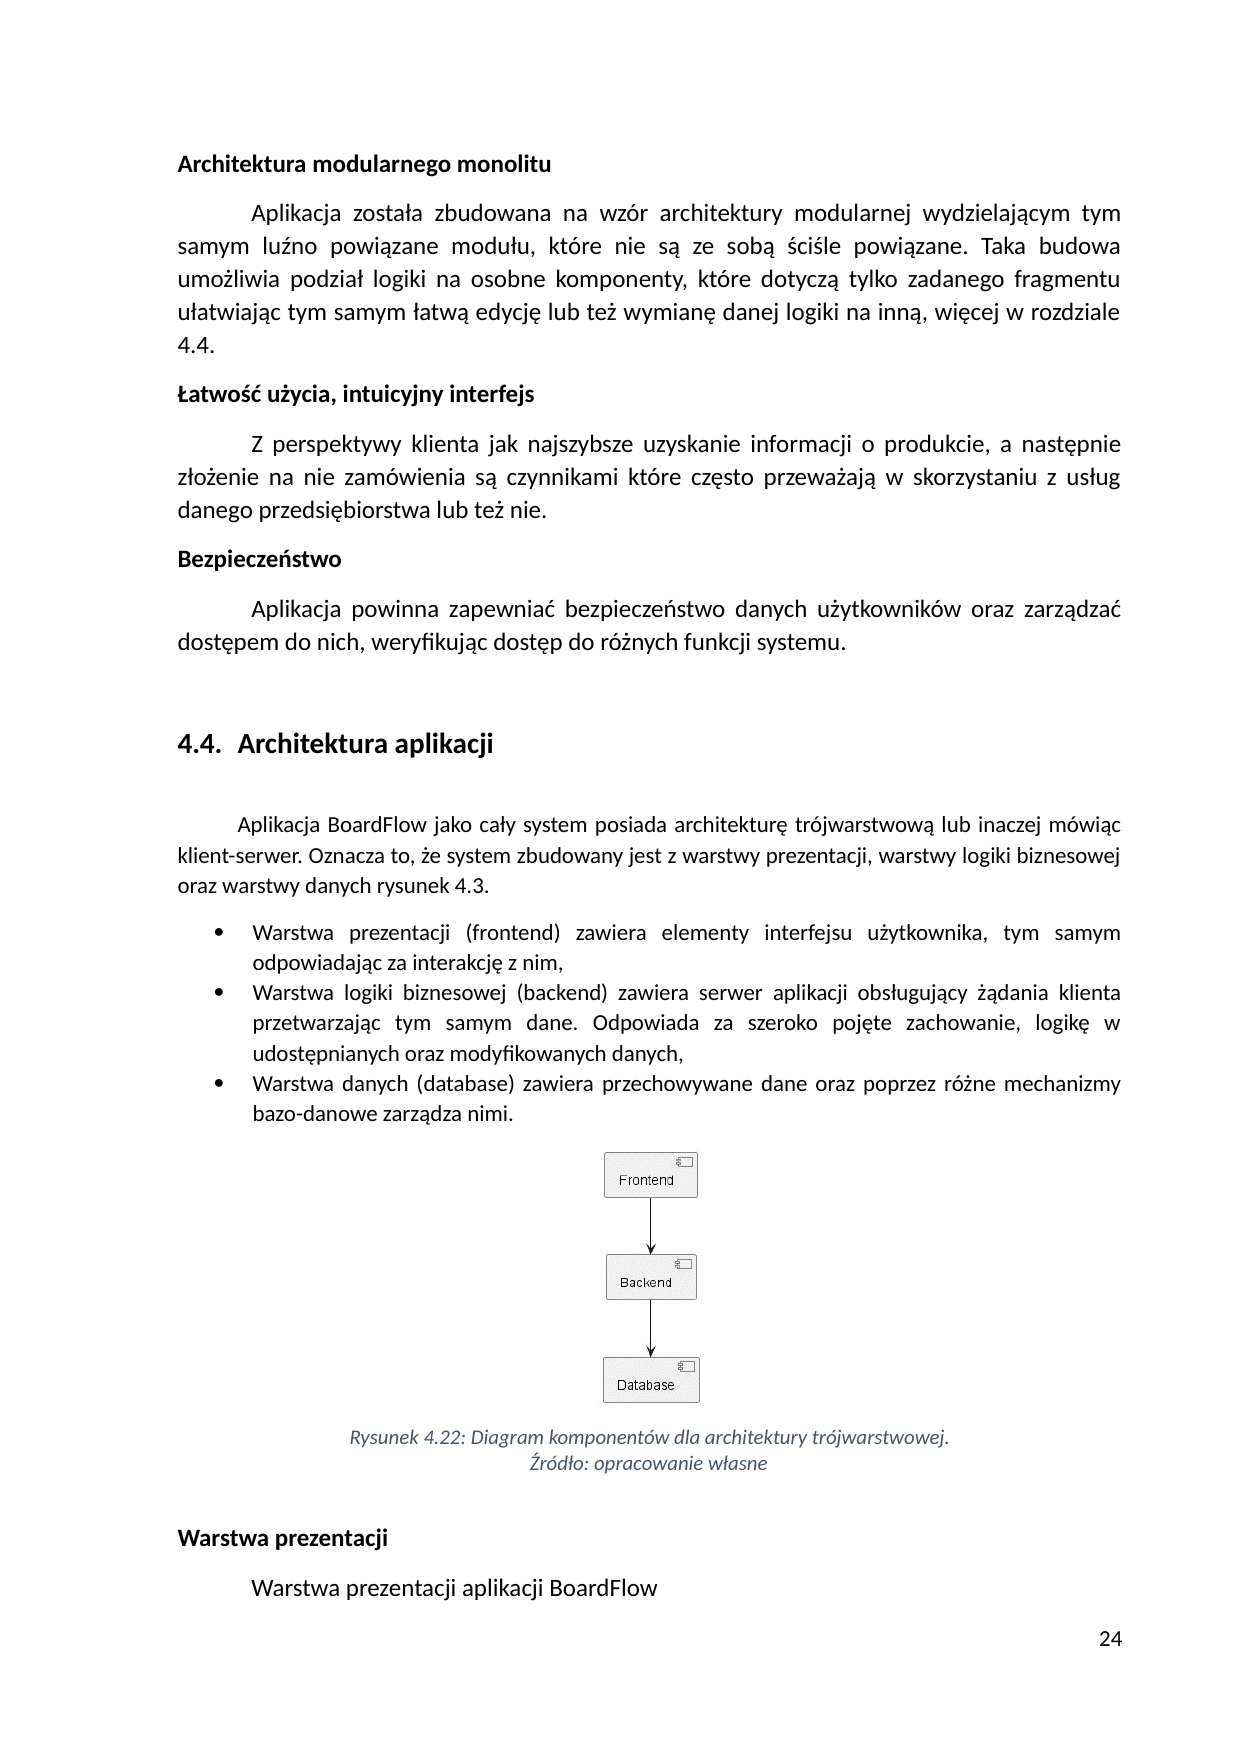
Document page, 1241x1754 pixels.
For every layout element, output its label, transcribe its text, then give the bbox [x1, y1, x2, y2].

text Źródło: opracowanie własne [177, 1450, 1122, 1475]
text Aplikacja BoardFlow jako cały system posiada architekturę trójwarstwową lub inaczej mówiąc klient-serwer. Oznacza to, że system zbudowany jest z warstwy prezentacji, warstwy logiki biznesowej oraz warstwy danych rysunek 4.3. [177, 811, 1122, 899]
text Łatwość użycia, intuicyjny interfejs [177, 378, 1122, 409]
picture [596, 1146, 703, 1406]
text Z perspektywy klienta jak najszybsze uzyskanie informacji o produkcie, a następnie złożenie na nie zamówienia są czynnikami które często przeważają w skorzystaniu z usług danego przedsiębiorstwa lub też nie. [177, 428, 1122, 524]
text Warstwa prezentacji aplikacji BoardFlow [177, 1572, 1122, 1602]
subtitle Architektura aplikacji [177, 725, 1122, 761]
list Warstwa danych (database) zawiera przechowywane dane oraz poprzez różne mechanizmy bazo-danowe zarządza nimi. [215, 1069, 1122, 1127]
text Architektura modularnego monolitu [177, 148, 1122, 178]
list Warstwa logiki biznesowej (backend) zawiera serwer aplikacji obsługujący żądania klienta przetwarzając tym samym dane. Odpowiada za szeroko pojęte zachowanie, logikę w udostępnianych oraz modyfikowanych danych, [215, 978, 1122, 1067]
text Aplikacja powinna zapewniać bezpieczeństwo danych użytkowników oraz zarządzać dostępem do nich, weryfikując dostęp do różnych funkcji systemu. [177, 593, 1122, 657]
text Bezpieczeństwo [177, 543, 1122, 574]
text Aplikacja została zbudowana na wzór architektury modularnej wydzielającym tym samym luźno powiązane modułu, które nie są ze sobą ściśle powiązane. Taka budowa umożliwia podział logiki na osobne komponenty, które dotyczą tylko zadanego fragmentu ułatwiając tym samym łatwą edycję lub też wymianę danej logiki na inną, więcej w rozdziale 4.4. [177, 197, 1122, 359]
list Warstwa prezentacji (frontend) zawiera elementy interfejsu użytkownika, tym samym odpowiadając za interakcję z nim, [215, 918, 1122, 976]
text Warstwa prezentacji [177, 1522, 1122, 1553]
